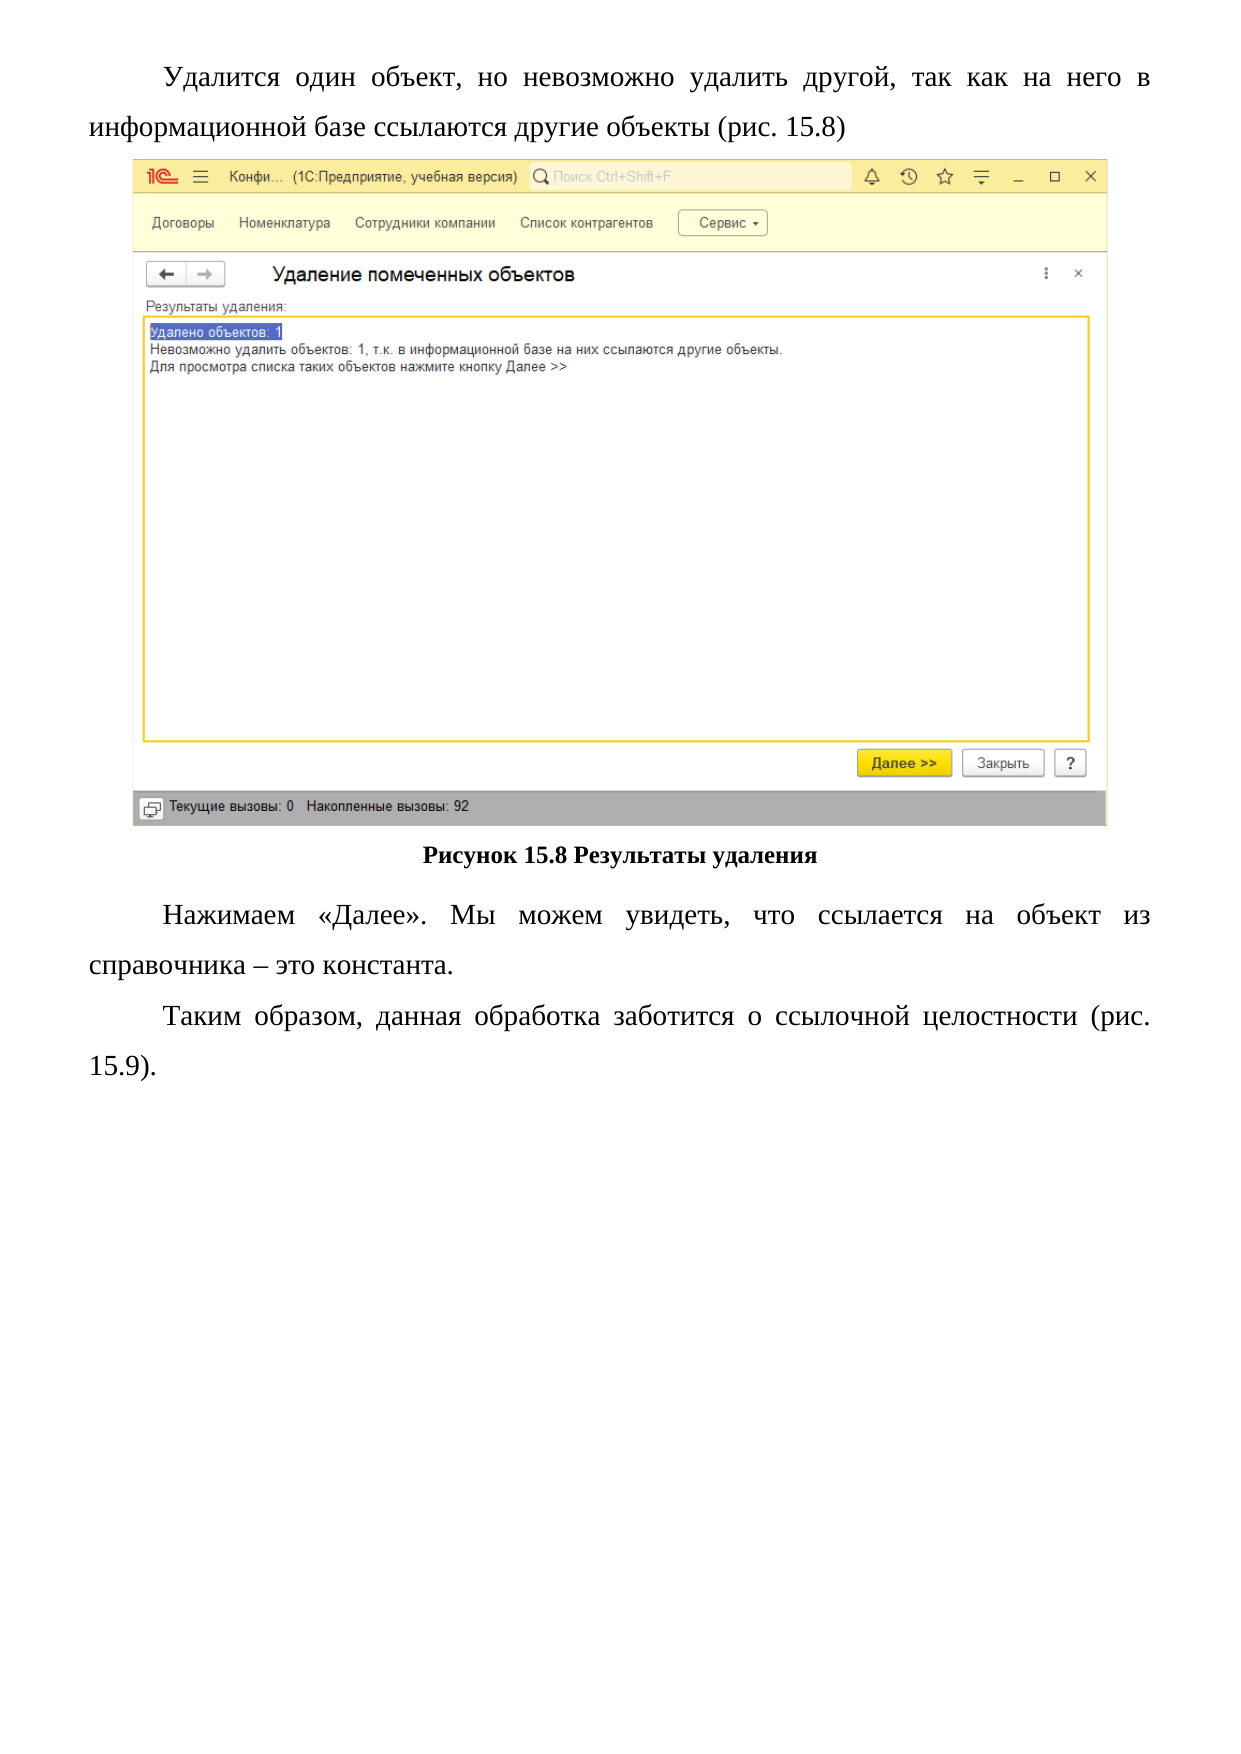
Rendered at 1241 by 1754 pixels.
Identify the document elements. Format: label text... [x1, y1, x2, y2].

text Удалится один объект, но невозможно удалить другой, так как на него в информационной базе ссылаются другие объекты (рис. 15.8) [89, 59, 1152, 143]
text Нажимаем «Далее». Мы можем увидеть, что ссылается на объект из справочника – это константа. [89, 897, 1152, 981]
text Рисунок 15.8 Результаты удаления [89, 840, 1152, 868]
picture [132, 159, 1108, 826]
text Таким образом, данная обработка заботится о ссылочной целостности (рис. 15.9). [89, 998, 1152, 1082]
